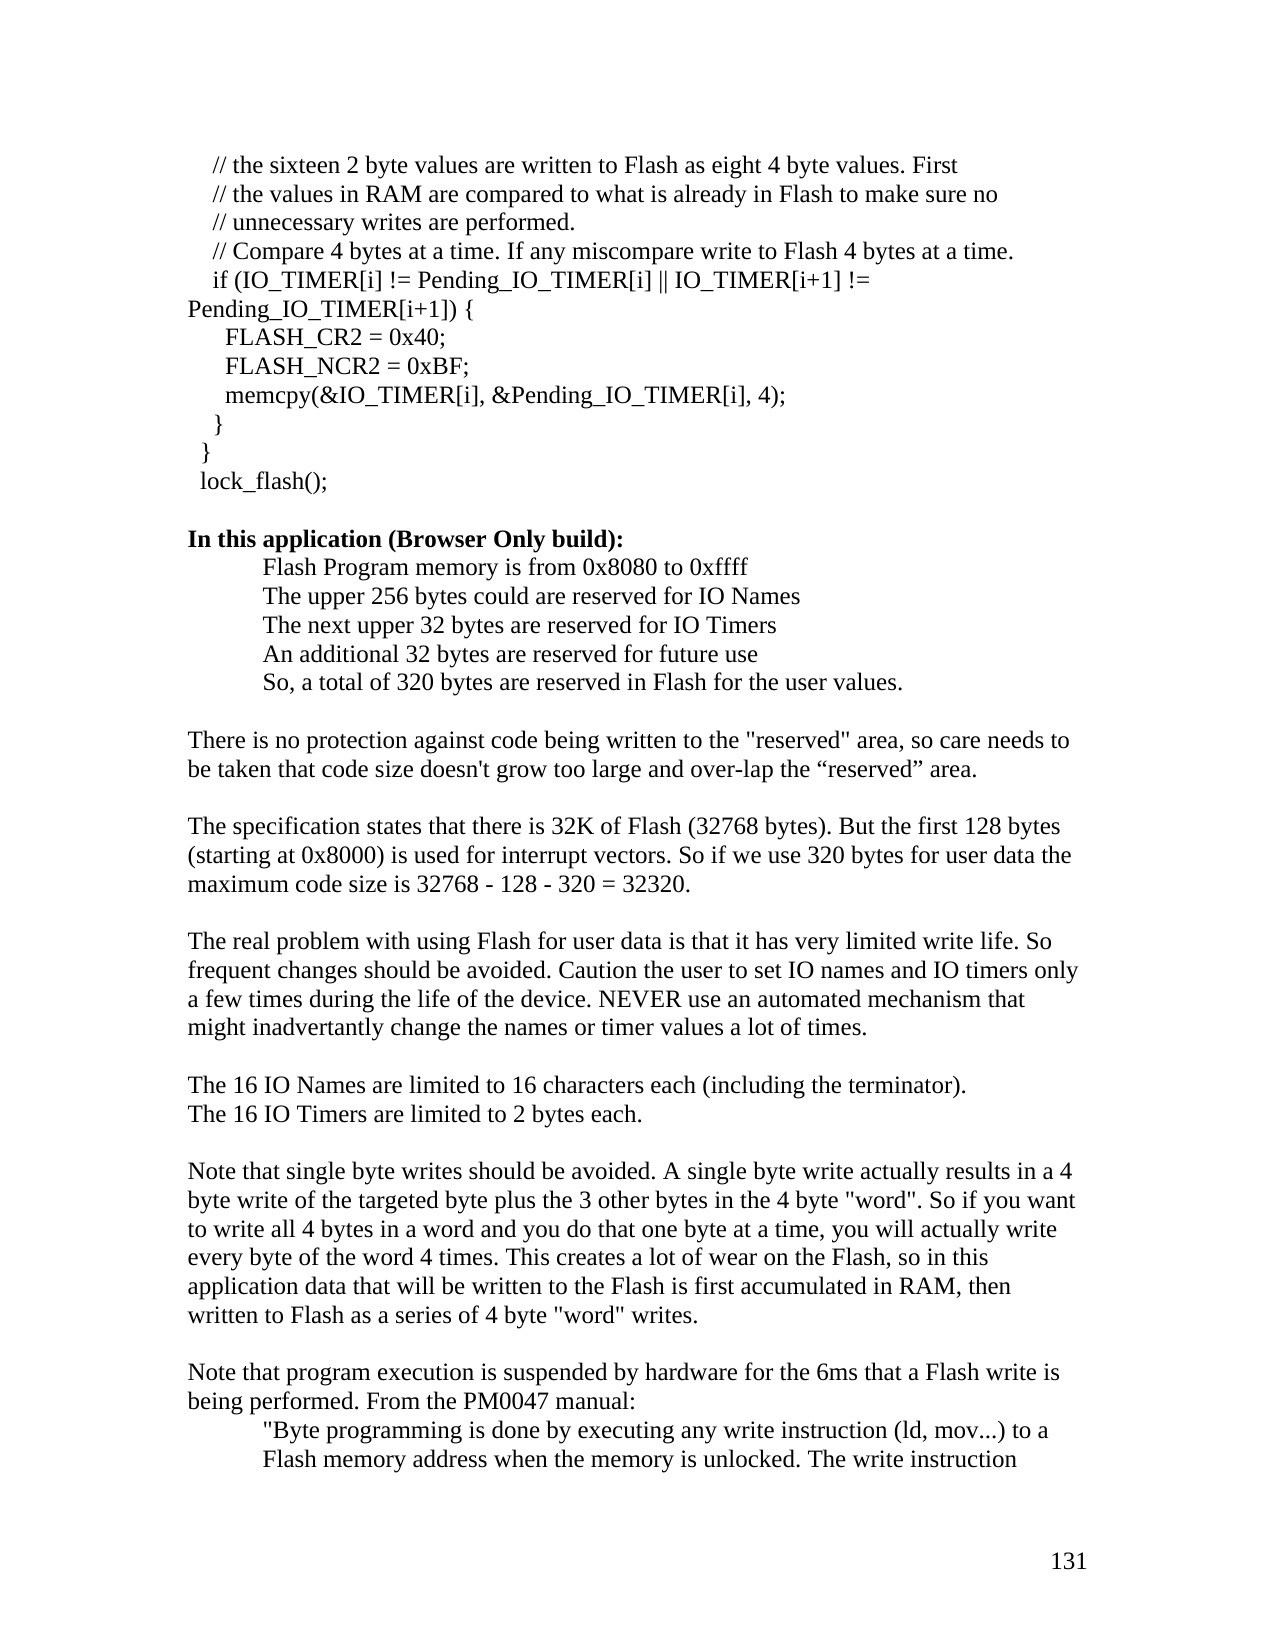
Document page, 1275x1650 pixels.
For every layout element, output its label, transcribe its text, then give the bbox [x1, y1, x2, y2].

text memcpy(&IO_TIMER[i], &Pending_IO_TIMER[i], 4); [187, 380, 1087, 409]
text There is no protection against code being written to the "reserved" area, so care needs to be taken that code size doesn't grow too large and over-lap the “reserved” area. [187, 725, 1087, 782]
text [262, 1415, 1087, 1472]
text // the values in RAM are compared to what is already in Flash to make sure no [187, 179, 1087, 207]
text FLASH_NCR2 = 0xBF; [187, 351, 1087, 380]
text Note that program execution is suspended by hardware for the 6ms that a Flash write is being performed. From the PM0047 manual: [187, 1357, 1087, 1415]
text The upper 256 bytes could are reserved for IO Names [262, 581, 1087, 610]
text Flash Program memory is from 0x8080 to 0xffff [262, 552, 1087, 581]
text Note that single byte writes should be avoided. A single byte write actually results in a 4 byte write of the targeted byte plus the 3 other bytes in the 4 byte "word". So if you want to write all 4 bytes in a word and you do that one byte at a time, you will actually write every byte of the word 4 times. This creates a lot of wear on the Flash, so in this application data that will be written to the Flash is first accumulated in RAM, then written to Flash as a series of 4 byte "word" writes. [187, 1156, 1087, 1329]
text The 16 IO Names are limited to 16 characters each (including the terminator). [187, 1070, 1087, 1099]
text FLASH_CR2 = 0x40; [187, 322, 1087, 351]
text An additional 32 bytes are reserved for future use [262, 639, 1087, 667]
text The real problem with using Flash for user data is that it has very limited write life. So frequent changes should be avoided. Caution the user to set IO names and IO timers only a few times during the life of the device. NEVER use an automated mechanism that might inadvertantly change the names or timer values a lot of times. [187, 926, 1087, 1041]
text // unnecessary writes are performed. [187, 207, 1087, 236]
text So, a total of 320 bytes are reserved in Flash for the user values. [262, 667, 1087, 696]
text The next upper 32 bytes are reserved for IO Timers [262, 610, 1087, 639]
text // the sixteen 2 byte values are written to Flash as eight 4 byte values. First [187, 150, 1087, 179]
text if (IO_TIMER[i] != Pending_IO_TIMER[i] || IO_TIMER[i+1] != Pending_IO_TIMER[i+1]) { [187, 265, 1087, 322]
text } [187, 437, 1087, 466]
text In this application (Browser Only build): [187, 524, 1087, 552]
text // Compare 4 bytes at a time. If any miscompare write to Flash 4 bytes at a time. [187, 236, 1087, 265]
text } [187, 409, 1087, 437]
text The specification states that there is 32K of Flash (32768 bytes). But the first 128 bytes (starting at 0x8000) is used for interrupt vectors. So if we use 320 bytes for user data the maximum code size is 32768 - 128 - 320 = 32320. [187, 811, 1087, 897]
text The 16 IO Timers are limited to 2 bytes each. [187, 1099, 1087, 1127]
text lock_flash(); [187, 466, 1087, 495]
